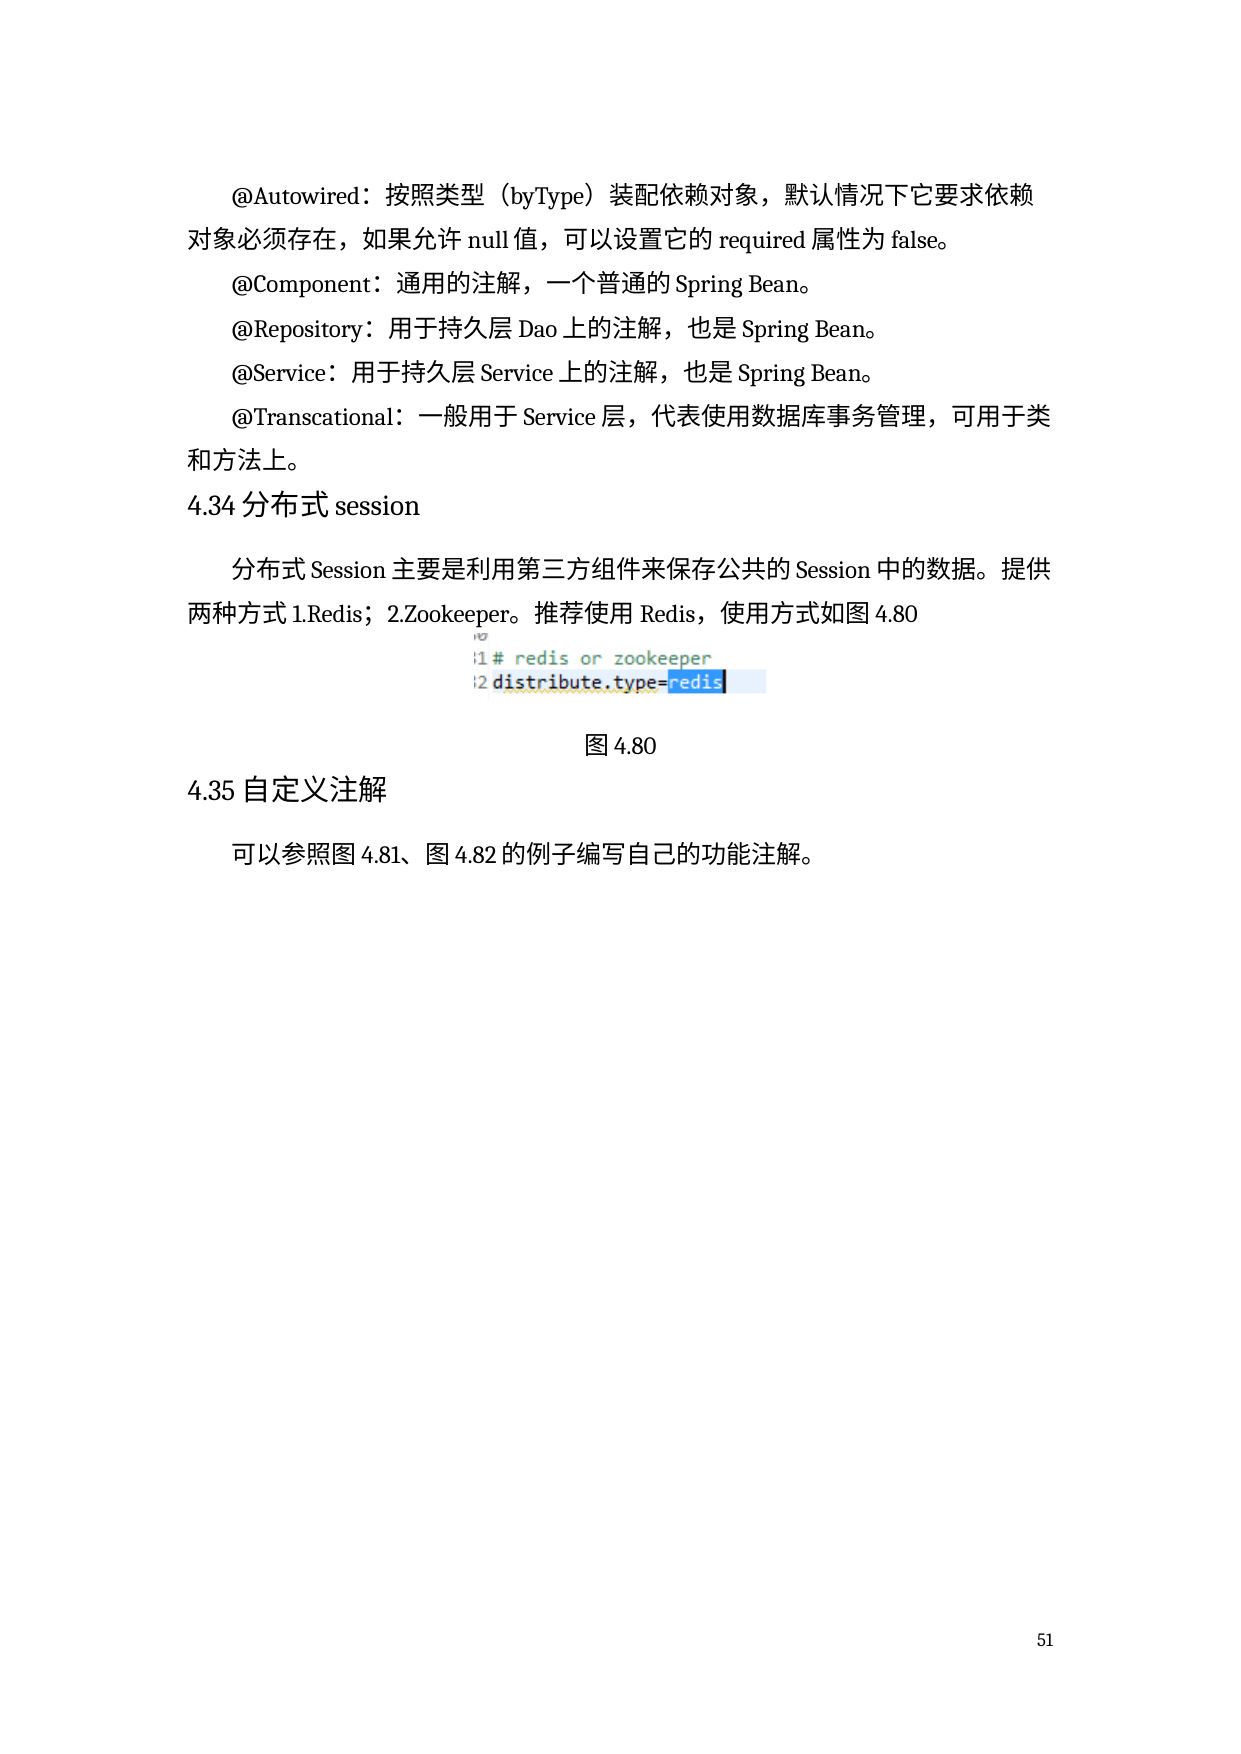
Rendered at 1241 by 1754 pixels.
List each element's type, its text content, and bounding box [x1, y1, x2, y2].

text 4.34分布式session [187, 480, 1053, 524]
text 可以参照图4.81、图4.82的例子编写自己的功能注解。 [187, 831, 1053, 875]
picture [474, 633, 767, 700]
text 图4.80 [187, 722, 1053, 766]
text @Service：用于持久层Service上的注解，也是Spring Bean。 [187, 348, 1053, 392]
text @Component：通用的注解，一个普通的Spring Bean。 [187, 260, 1053, 304]
text 分布式Session主要是利用第三方组件来保存公共的Session中的数据。提供两种方式1.Redis；2.Zookeeper。推荐使用Redis，使用方式如图4.80 [187, 546, 1053, 634]
text @Repository：用于持久层Dao上的注解，也是Spring Bean。 [187, 304, 1053, 348]
text @Transcational：一般用于Service层，代表使用数据库事务管理，可用于类和方法上。 [187, 392, 1053, 480]
text 4.35 自定义注解 [187, 766, 1053, 810]
text @Autowired：按照类型（byType）装配依赖对象，默认情况下它要求依赖对象必须存在，如果允许null值，可以设置它的required属性为false。 [187, 172, 1053, 260]
